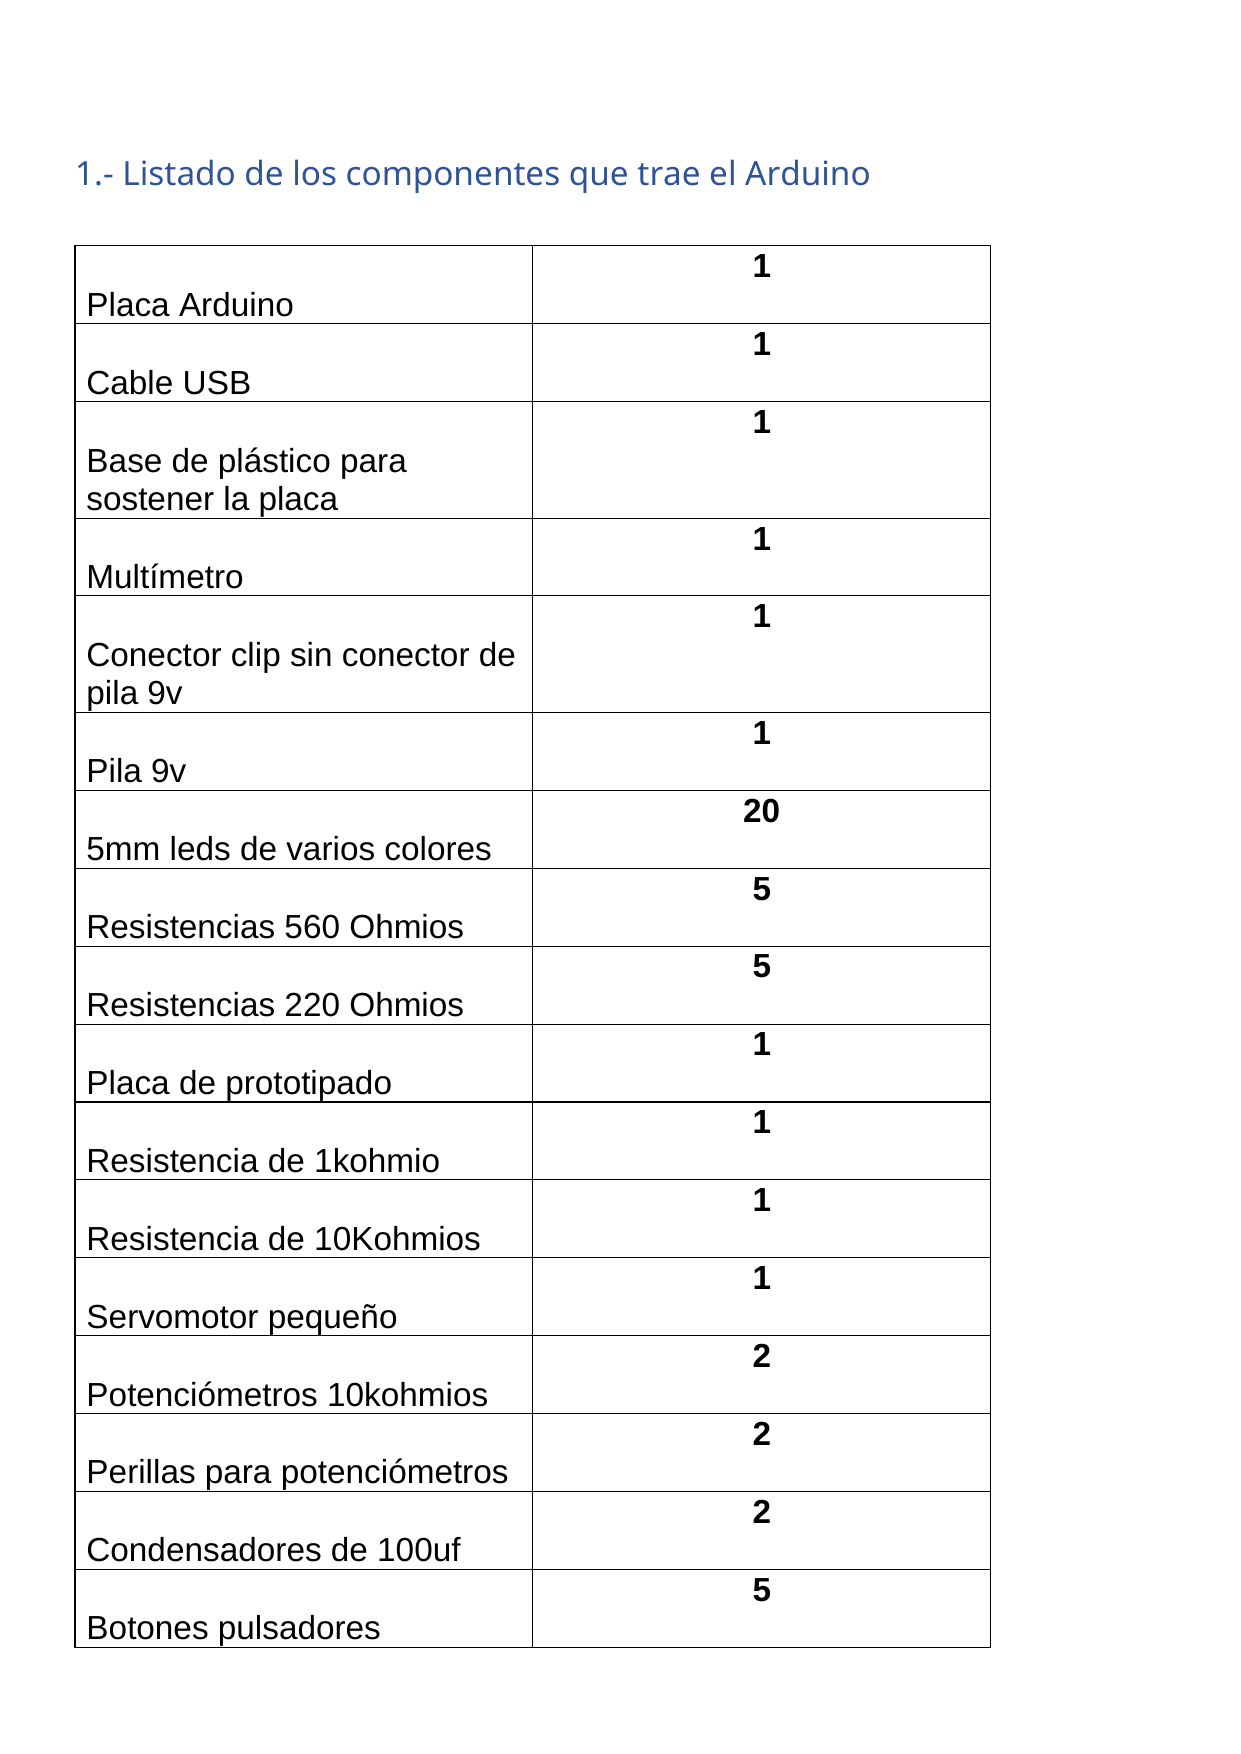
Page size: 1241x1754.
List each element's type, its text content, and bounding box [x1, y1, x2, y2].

table_cell Resistencia de 1kohmio [76, 1103, 532, 1179]
table_cell Resistencias 220 Ohmios [76, 947, 532, 1023]
table_cell 1 [533, 713, 990, 790]
table_cell 20 [533, 791, 990, 868]
table_header Placa Arduino [76, 246, 532, 323]
table_cell Cable USB [76, 324, 532, 401]
table_cell Pila 9v [76, 713, 532, 790]
table_cell 2 [533, 1336, 990, 1413]
table_cell 2 [533, 1492, 990, 1569]
table_cell 1 [533, 1258, 990, 1335]
table_cell Resistencias 560 Ohmios [76, 869, 532, 946]
table_cell 5mm leds de varios colores [76, 791, 532, 868]
table_cell 1 [533, 1103, 990, 1179]
table_cell 1 [533, 596, 990, 712]
table_cell 1 [533, 324, 990, 401]
table_cell Perillas para potenciómetros [76, 1414, 532, 1491]
table_cell Conector clip sin conector de pila 9v [76, 596, 532, 712]
table_cell 5 [533, 1570, 990, 1647]
table_cell 1 [533, 519, 990, 595]
table_cell Base de plástico para sostener la placa [76, 402, 532, 517]
table_cell Servomotor pequeño [76, 1258, 532, 1335]
table_cell 2 [533, 1414, 990, 1491]
table_header 1 [533, 246, 990, 323]
table_cell Potenciómetros 10kohmios [76, 1336, 532, 1413]
subtitle 1.- Listado de los componentes que trae el Arduino [75, 149, 1165, 195]
table_cell Placa de prototipado [76, 1025, 532, 1101]
table_cell Condensadores de 100uf [76, 1492, 532, 1569]
table_cell 1 [533, 402, 990, 517]
table_cell 5 [533, 947, 990, 1023]
table_cell 5 [533, 869, 990, 946]
table_cell 1 [533, 1025, 990, 1101]
table_cell 1 [533, 1180, 990, 1257]
table_cell Resistencia de 10Kohmios [76, 1180, 532, 1257]
table_cell Multímetro [76, 519, 532, 595]
table_cell Botones pulsadores [76, 1570, 532, 1647]
